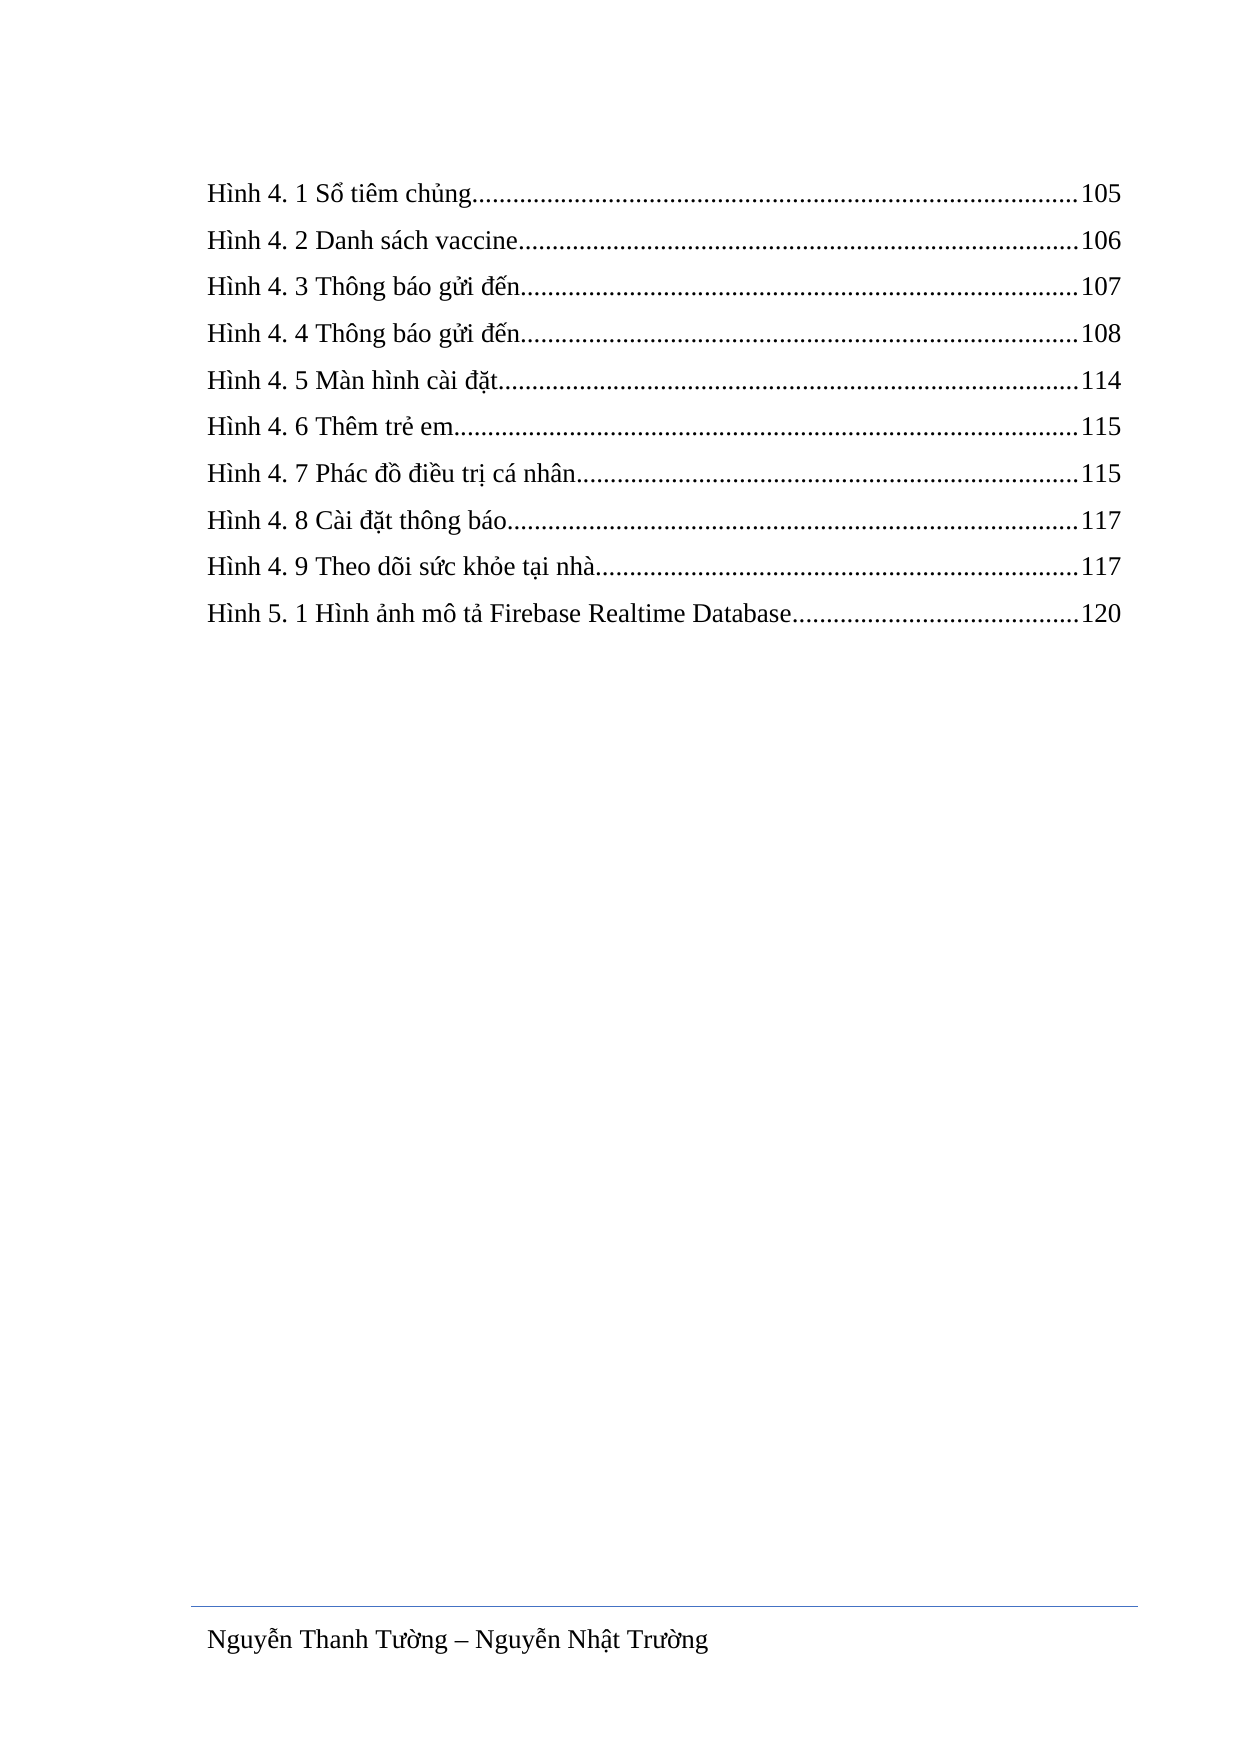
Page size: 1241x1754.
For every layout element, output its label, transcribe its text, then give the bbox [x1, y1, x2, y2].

text Hình 4. 2 Danh sách vaccine 106 [207, 224, 1122, 255]
text Hình 5. 1 Hình ảnh mô tả Firebase Realtime Database 120 [207, 597, 1122, 628]
text Hình 4. 8 Cài đặt thông báo 117 [207, 504, 1122, 535]
text Hình 4. 1 Sổ tiêm chủng 105 [207, 177, 1122, 208]
text Hình 4. 9 Theo dõi sức khỏe tại nhà 117 [207, 551, 1122, 582]
text Hình 4. 3 Thông báo gửi đến 107 [207, 271, 1122, 302]
text Hình 4. 6 Thêm trẻ em 115 [207, 411, 1122, 442]
text Hình 4. 7 Phác đồ điều trị cá nhân 115 [207, 457, 1122, 488]
text Hình 4. 5 Màn hình cài đặt 114 [207, 364, 1122, 395]
text Hình 4. 4 Thông báo gửi đến 108 [207, 317, 1122, 348]
